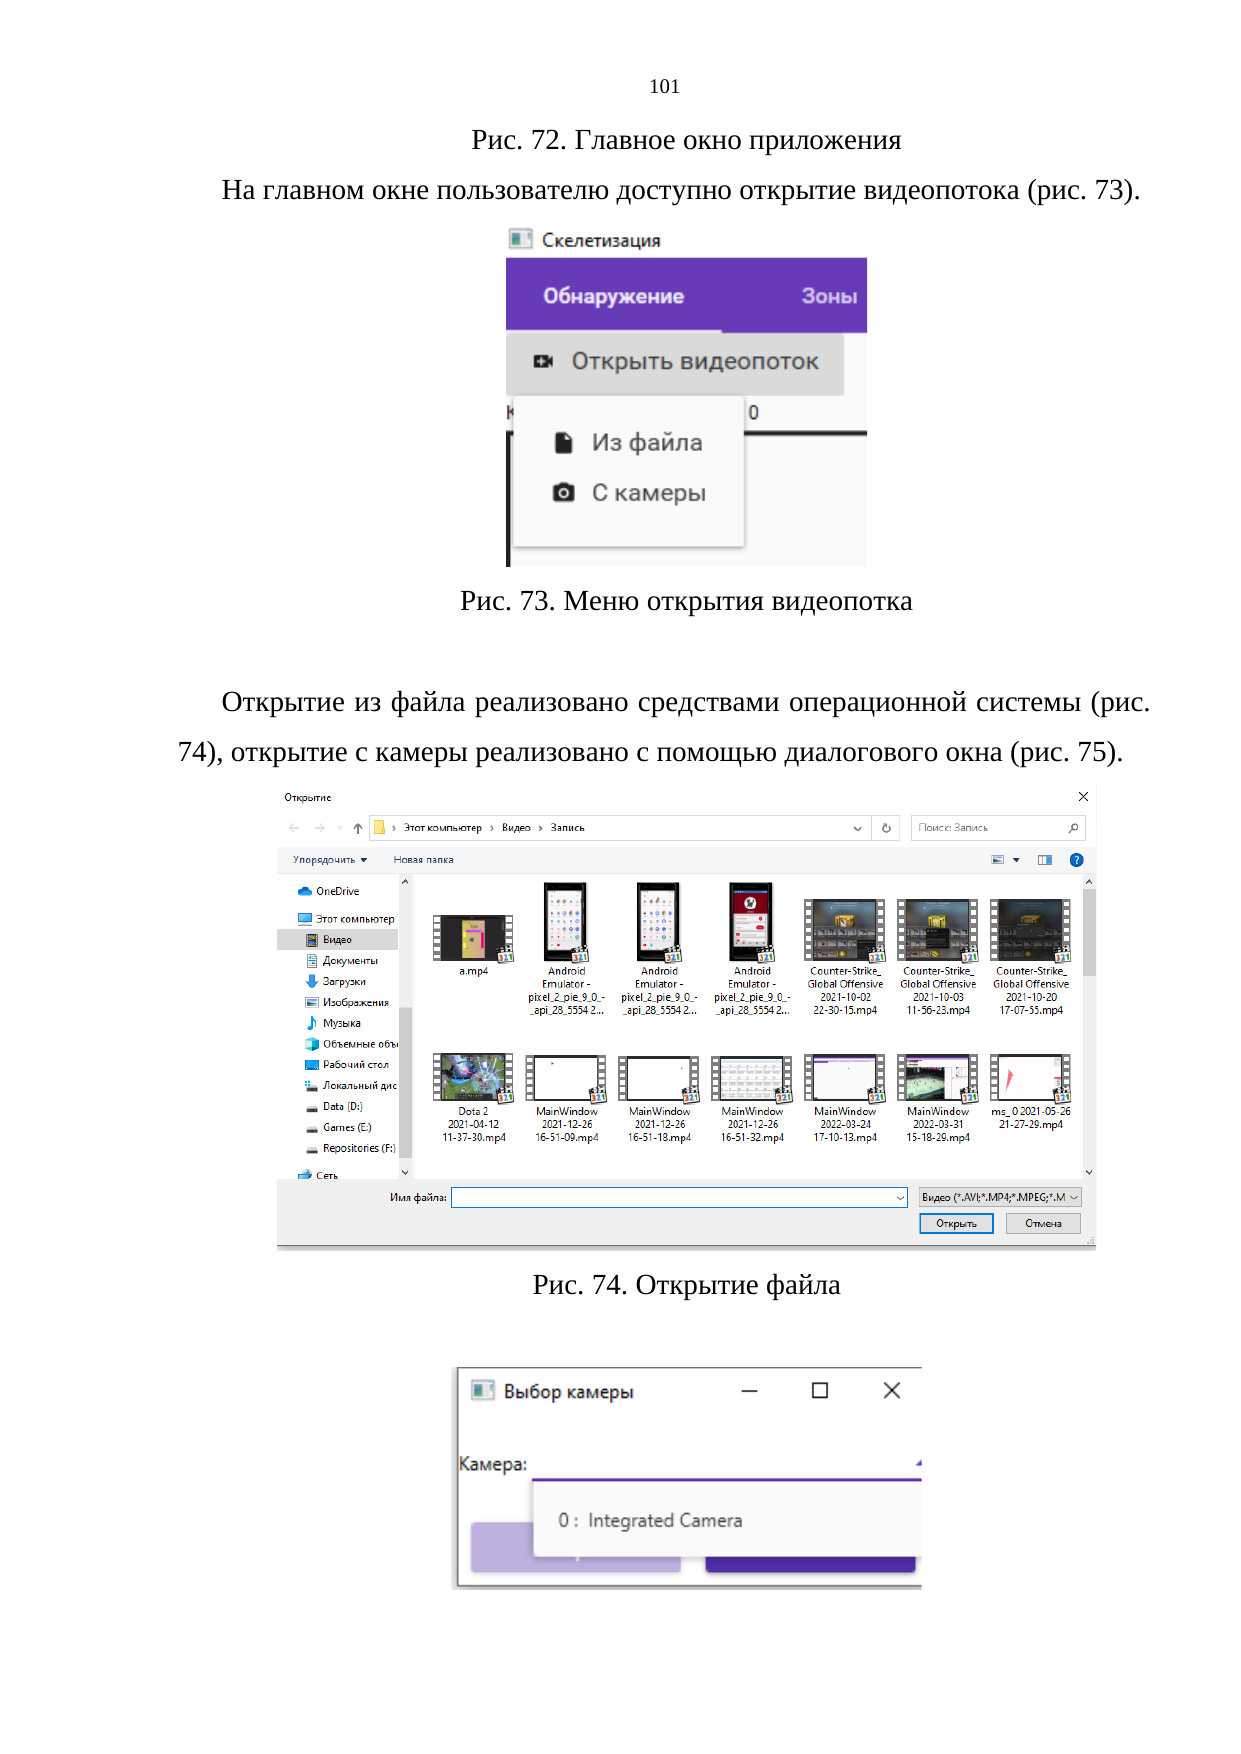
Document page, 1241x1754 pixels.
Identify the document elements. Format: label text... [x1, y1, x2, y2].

text Рис. 73. Меню открытия видеопотка [177, 583, 1152, 617]
text Рис. 72. Главное окно приложения [177, 122, 1152, 155]
picture [451, 1367, 922, 1590]
picture [506, 222, 868, 567]
picture [277, 784, 1097, 1251]
text Рис. 74. Открытие файла [177, 1267, 1152, 1301]
text Открытие из файла реализовано средствами операционной системы (рис. 74), открытие с камеры реализовано с помощью диалогового окна (рис. 75). [177, 684, 1152, 768]
text На главном окне пользователю доступно открытие видеопотока (рис. 73). [177, 172, 1152, 206]
